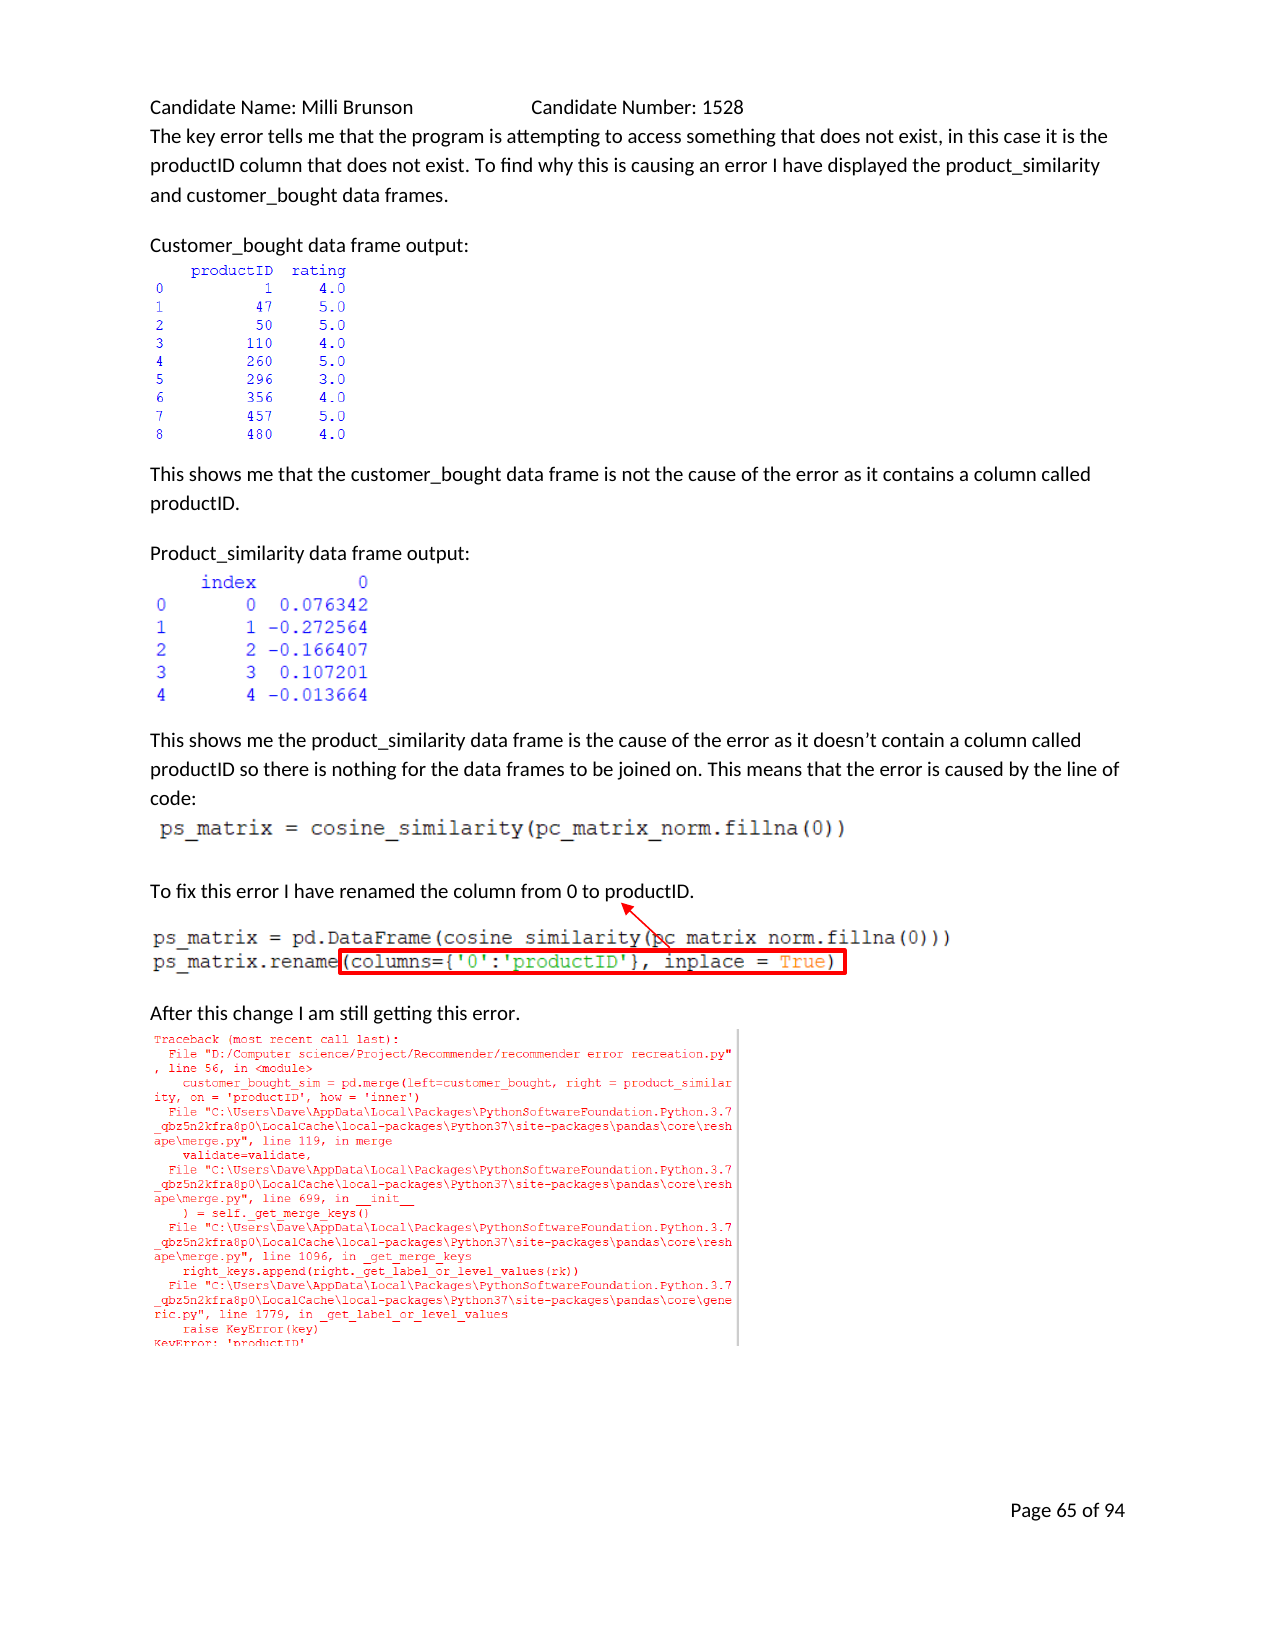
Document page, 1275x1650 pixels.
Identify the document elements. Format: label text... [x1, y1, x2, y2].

text Customer_bought data frame output: [150, 232, 1125, 286]
text The key error tells me that the program is attempting to access something that does not exist, in this case it is the productID column that does not exist. To find why this is causing an error I have displayed the product_similarity and customer_bought data frames. [150, 123, 1125, 207]
picture [150, 928, 976, 976]
picture [150, 569, 372, 703]
picture [150, 286, 348, 442]
picture [342, 953, 843, 971]
picture [150, 1029, 739, 1346]
text To fix this error I have renamed the column from 0 to productID. [150, 878, 1125, 903]
picture [154, 814, 854, 849]
text This shows me the product_similarity data frame is the cause of the error as it doesn’t contain a column called productID so there is nothing for the data frames to be joined on. This means that the error is caused by the line of code: [150, 727, 1125, 853]
text This shows me that the customer_bought data frame is not the cause of the error as it contains a column called productID. [150, 461, 1125, 516]
text Product_similarity data frame output: [150, 540, 1125, 702]
